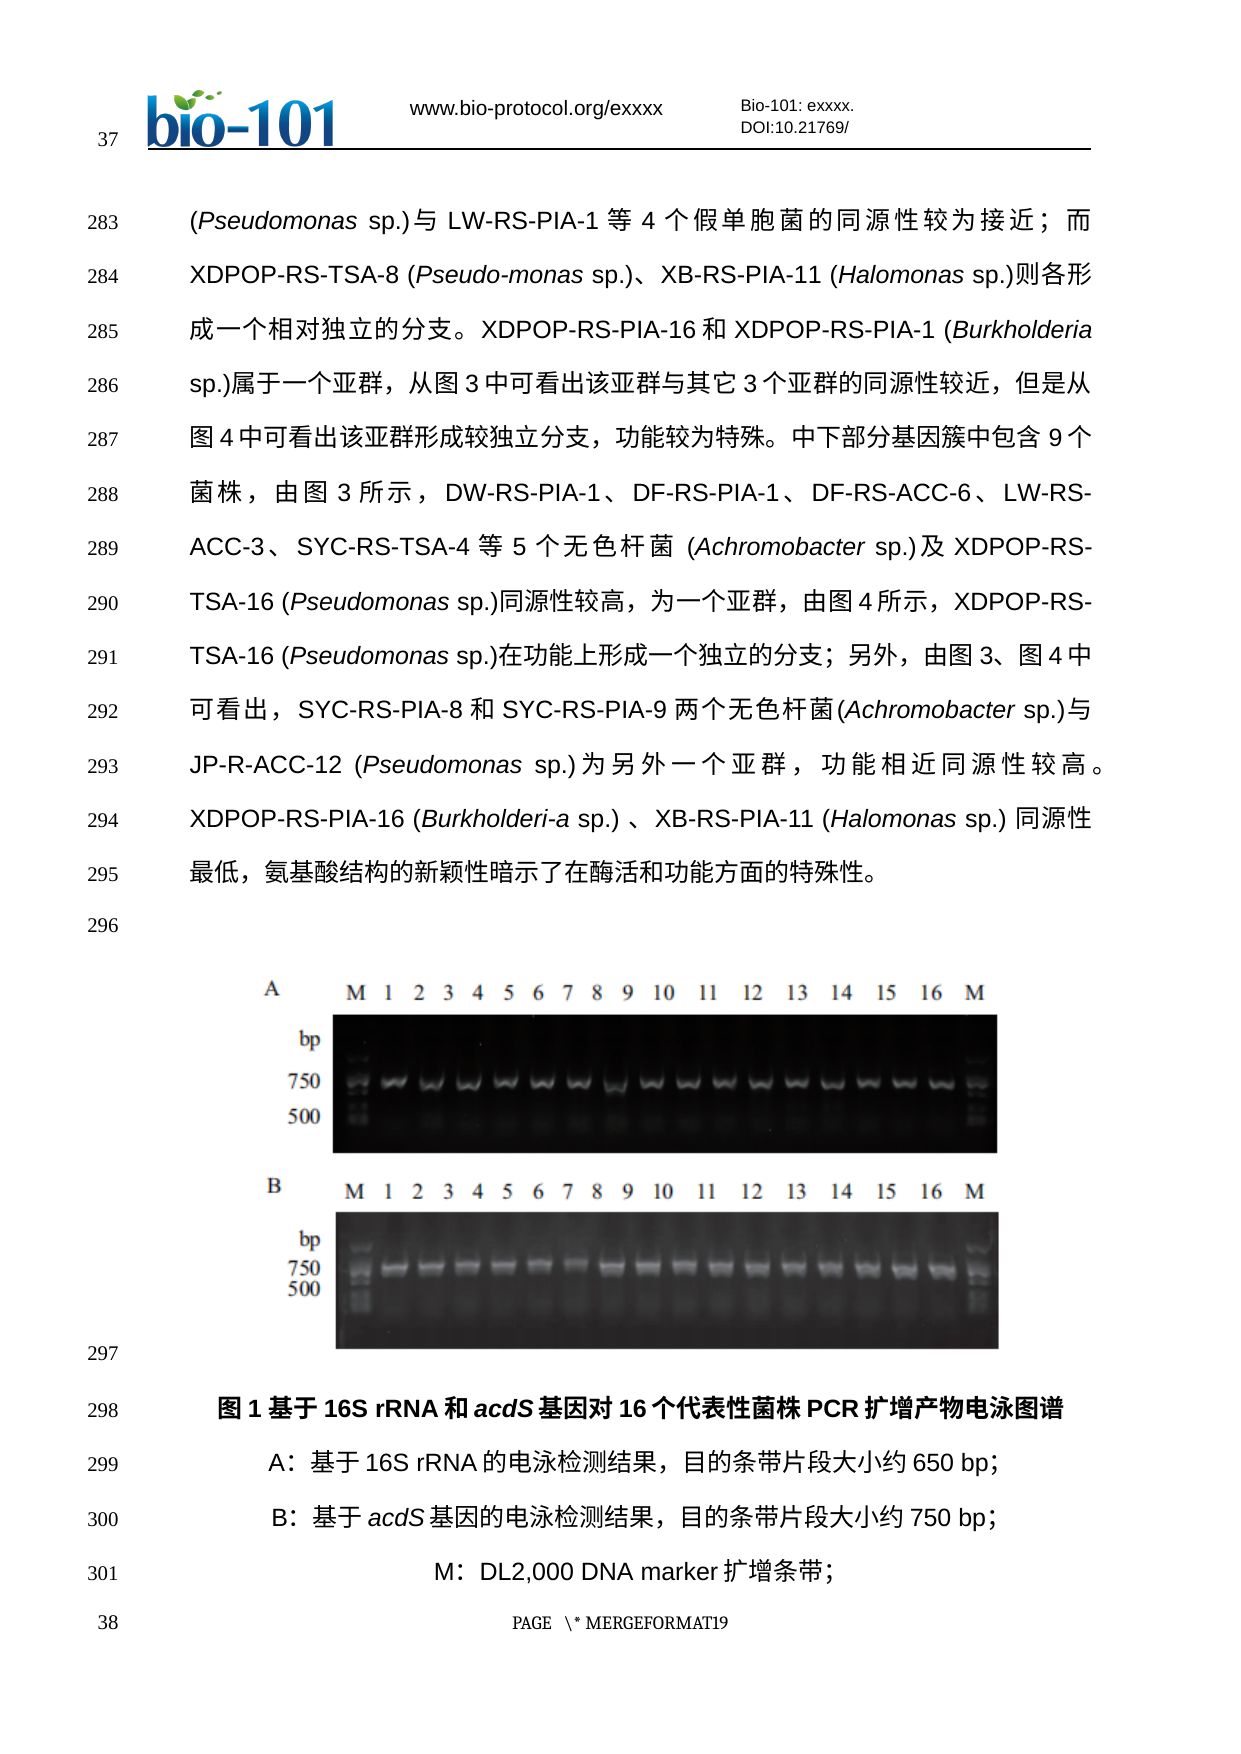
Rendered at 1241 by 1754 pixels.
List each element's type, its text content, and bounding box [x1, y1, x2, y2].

picture [147, 90, 333, 147]
text 图1 基于16S rRNA和acdS基因对16个代表性菌株PCR扩增产物电泳图谱 [189, 1388, 1092, 1425]
text B：基于acdS基因的电泳检测结果，目的条带片段大小约750 bp； [189, 1497, 1092, 1533]
text M：DL2,000 DNA marker扩增条带； [189, 1552, 1092, 1588]
picture [242, 954, 1040, 1361]
text A：基于16S rRNA的电泳检测结果，目的条带片段大小约650 bp； [189, 1443, 1092, 1479]
